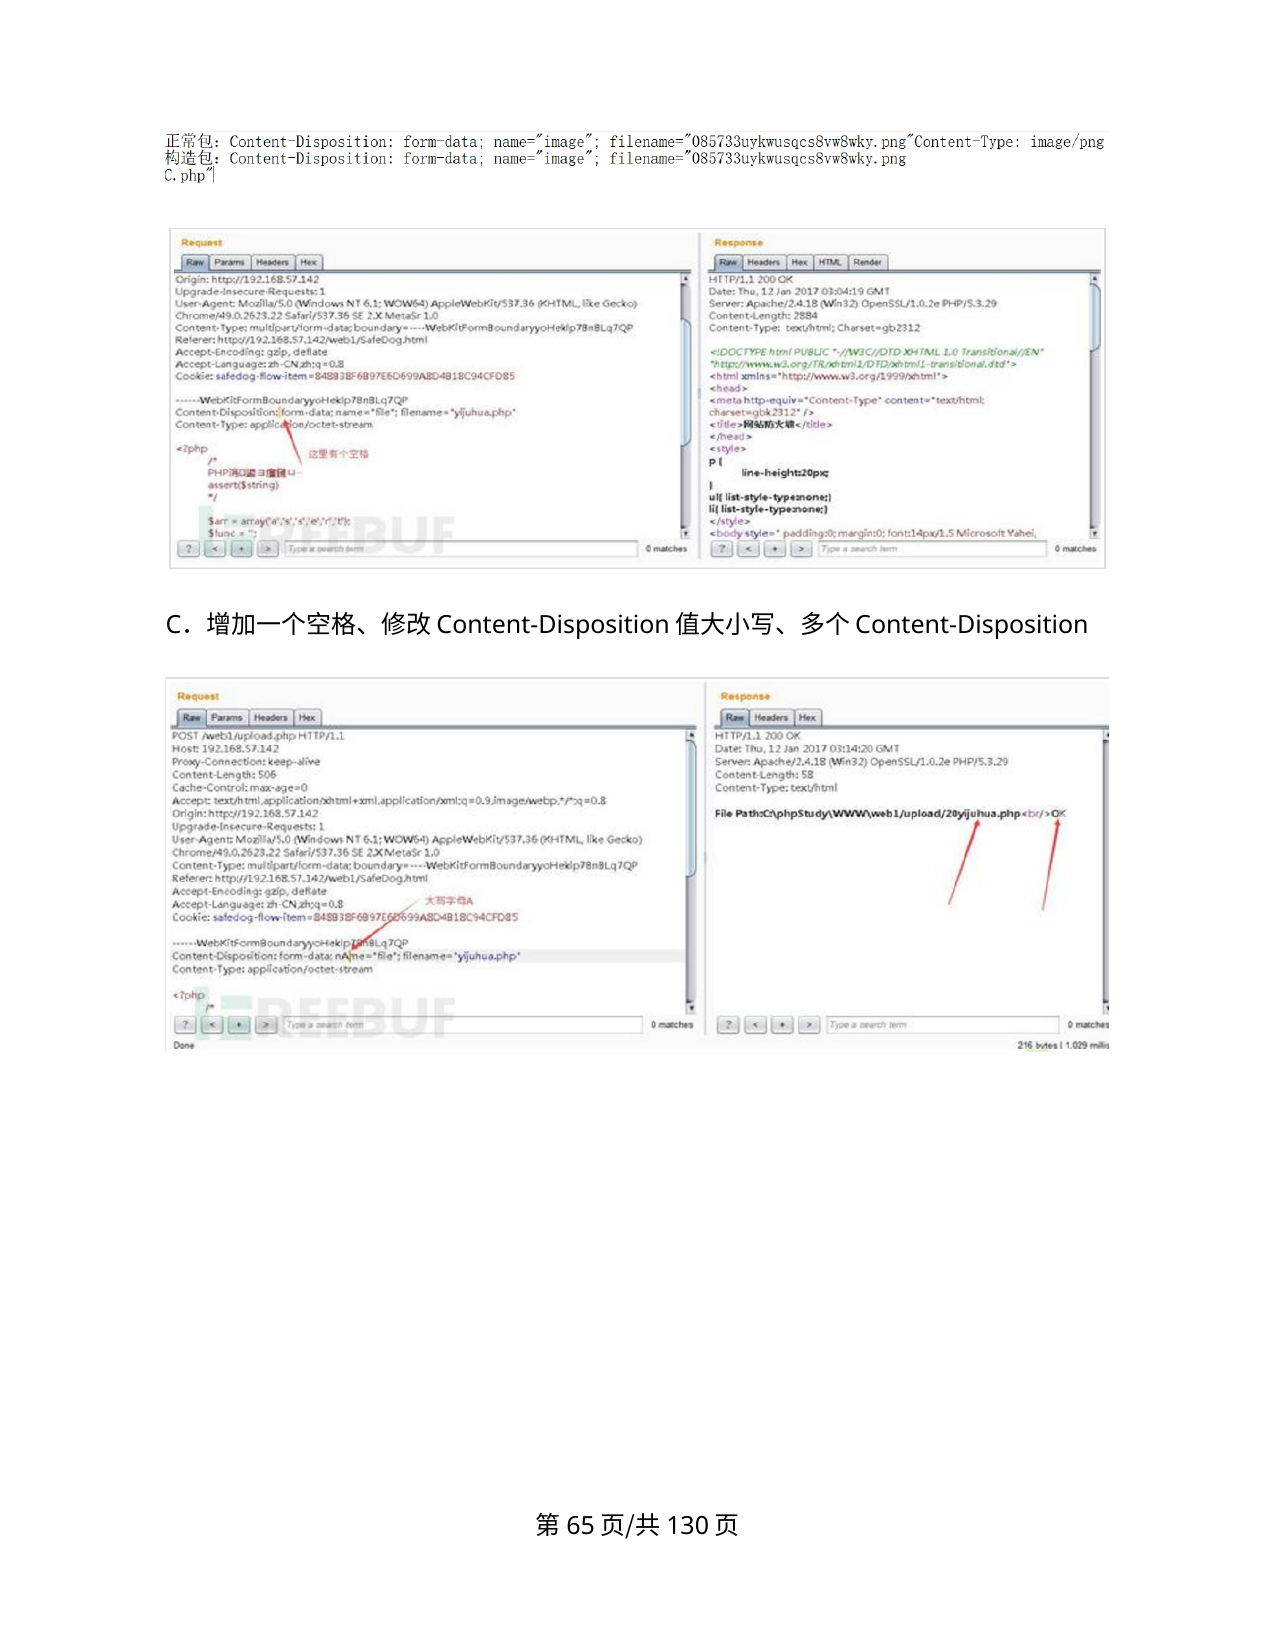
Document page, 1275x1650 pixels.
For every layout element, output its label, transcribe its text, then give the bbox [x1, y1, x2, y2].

text C．增加一个空格、修改Content-Disposition值大小写、多个Content-Disposition [165, 604, 1109, 641]
picture [165, 225, 1110, 571]
picture [165, 130, 1110, 192]
picture [165, 675, 1110, 1052]
